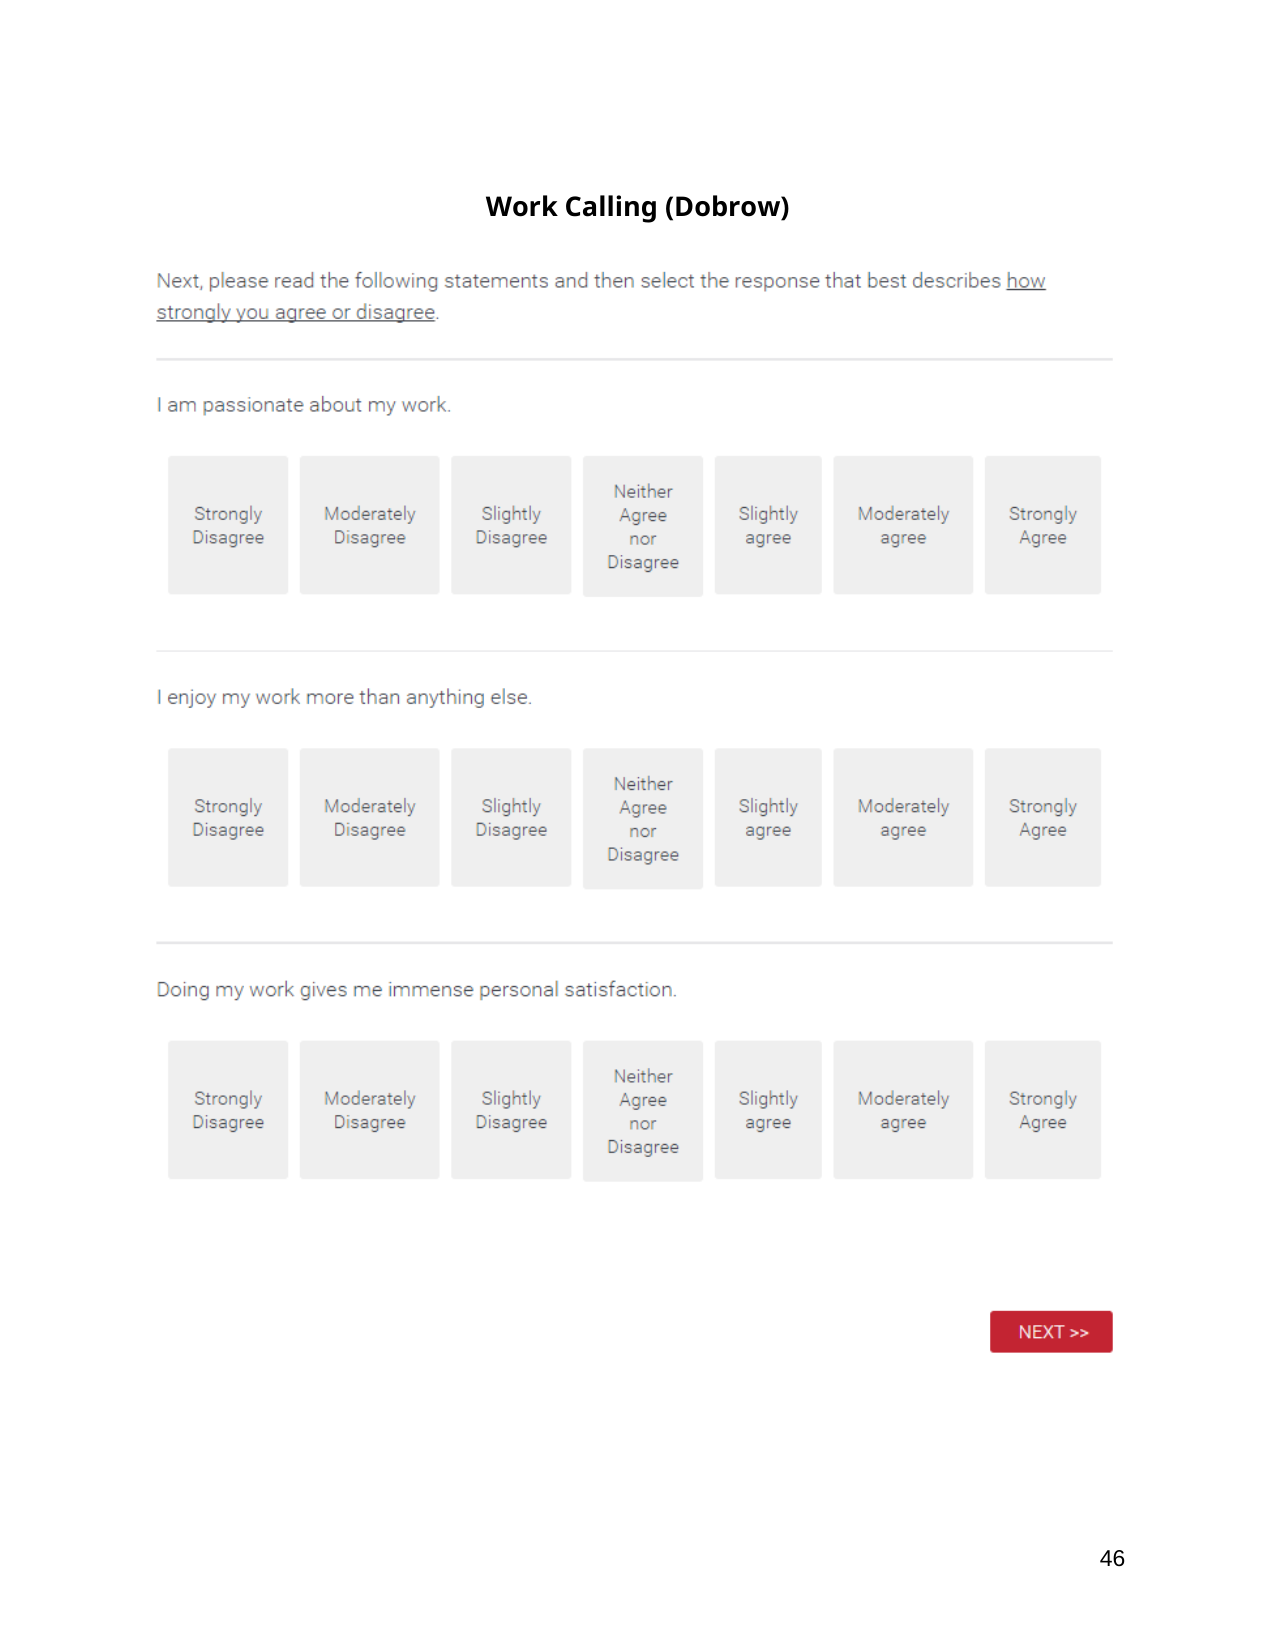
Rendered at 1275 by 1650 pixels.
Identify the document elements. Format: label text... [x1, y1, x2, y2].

subtitle Work Calling (Dobrow) [150, 187, 1125, 224]
picture [150, 259, 1125, 1375]
